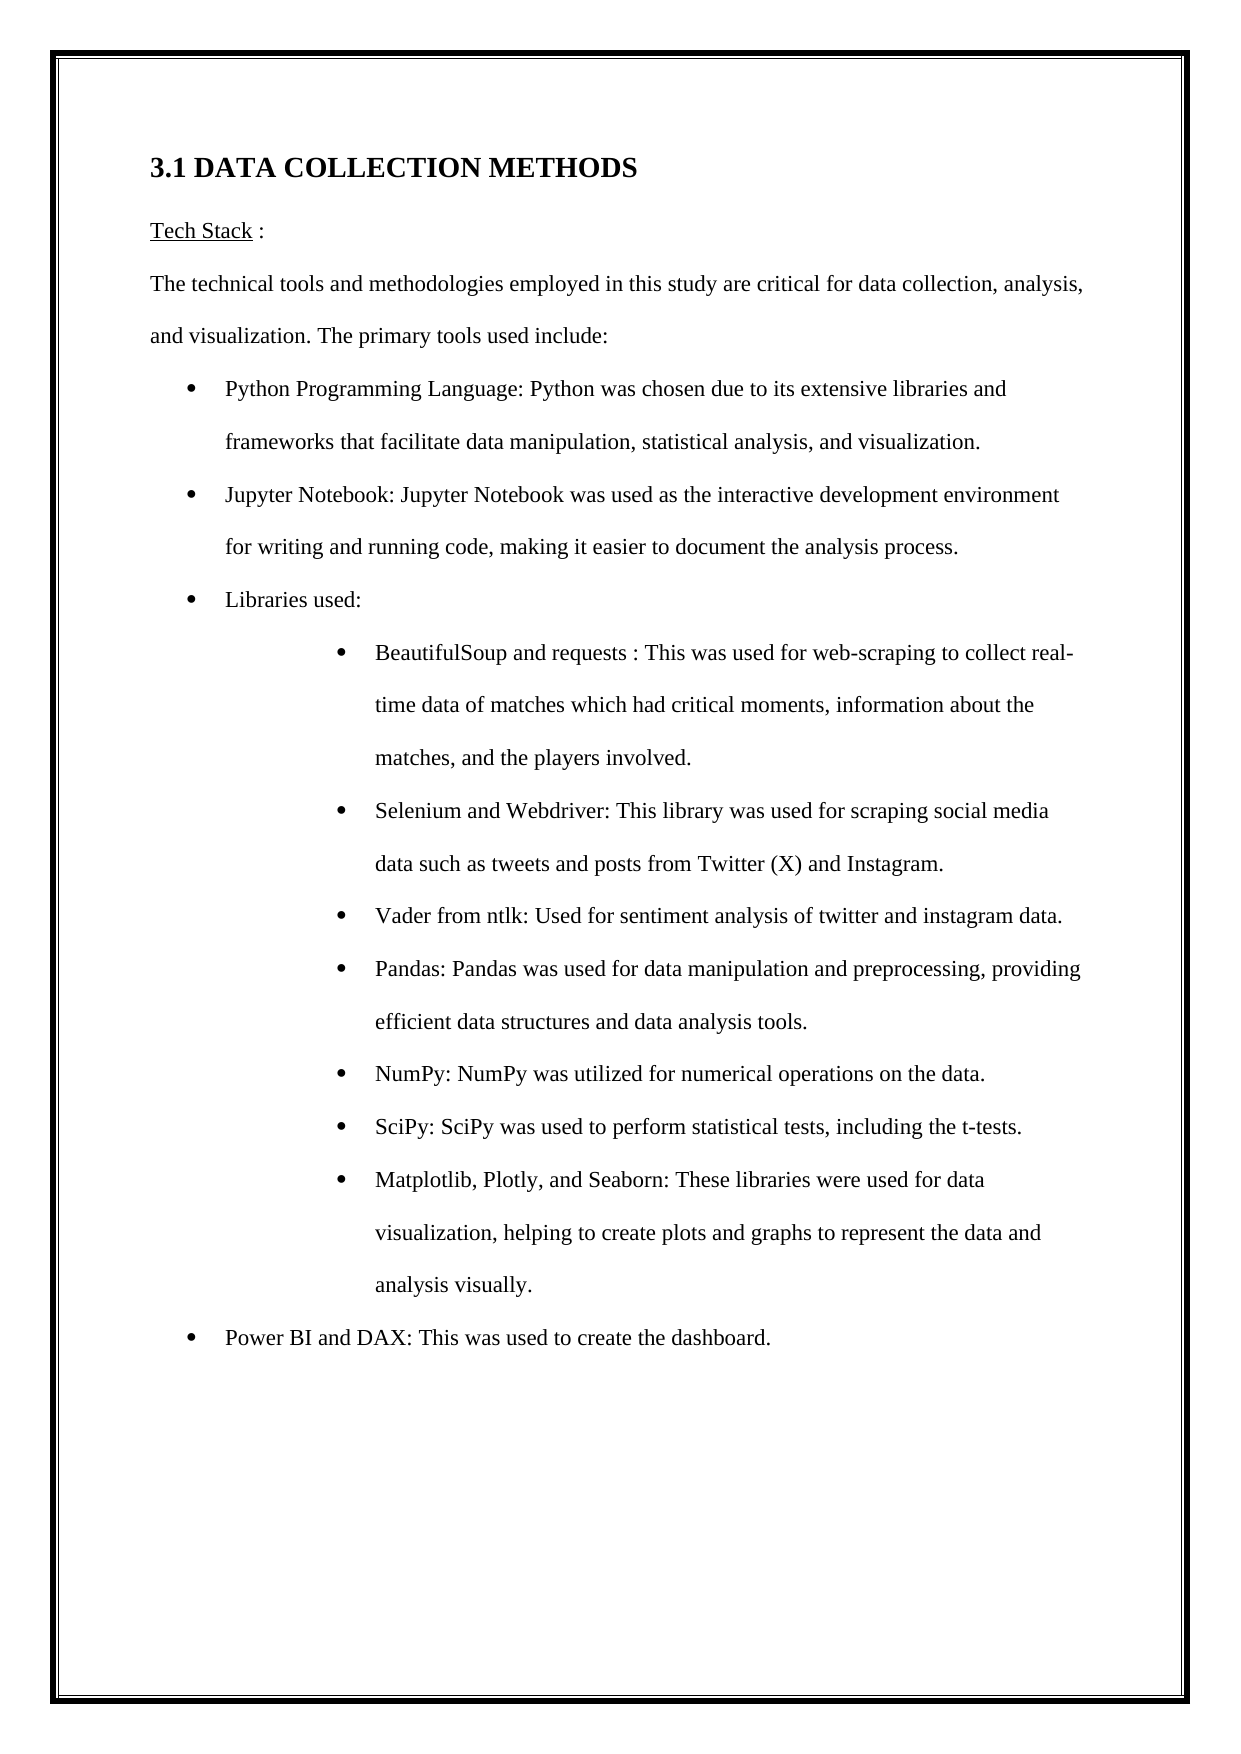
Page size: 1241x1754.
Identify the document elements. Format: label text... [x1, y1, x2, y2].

list Power BI and DAX: This was used to create the dashboard. [187, 1324, 1090, 1350]
list SciPy: SciPy was used to perform statistical tests, including the t-tests. [337, 1113, 1090, 1139]
text Tech Stack : [150, 217, 1090, 243]
list Libraries used: [187, 586, 1090, 612]
text The technical tools and methodologies employed in this study are critical for data collection, analysis, and visualization. The primary tools used include: [150, 270, 1090, 349]
list Vader from ntlk: Used for sentiment analysis of twitter and instagram data. [337, 902, 1090, 929]
list Pandas: Pandas was used for data manipulation and preprocessing, providing efficient data structures and data analysis tools. [337, 955, 1090, 1034]
list NumPy: NumPy was utilized for numerical operations on the data. [337, 1060, 1090, 1087]
list BeautifulSoup and requests : This was used for web-scraping to collect real- time data of matches which had critical moments, information about the matches, and the players involved. [337, 639, 1090, 771]
list Jupyter Notebook: Jupyter Notebook was used as the interactive development environment for writing and running code, making it easier to document the analysis process. [187, 481, 1090, 560]
list Python Programming Language: Python was chosen due to its extensive libraries and frameworks that facilitate data manipulation, statistical analysis, and visualization. [187, 375, 1090, 454]
text 3.1 DATA COLLECTION METHODS [150, 150, 1090, 183]
list Selenium and Webdriver: This library was used for scraping social media data such as tweets and posts from Twitter (X) and Instagram. [337, 797, 1090, 876]
list Matplotlib, Plotly, and Seaborn: These libraries were used for data visualization, helping to create plots and graphs to represent the data and analysis visually. [337, 1166, 1090, 1298]
